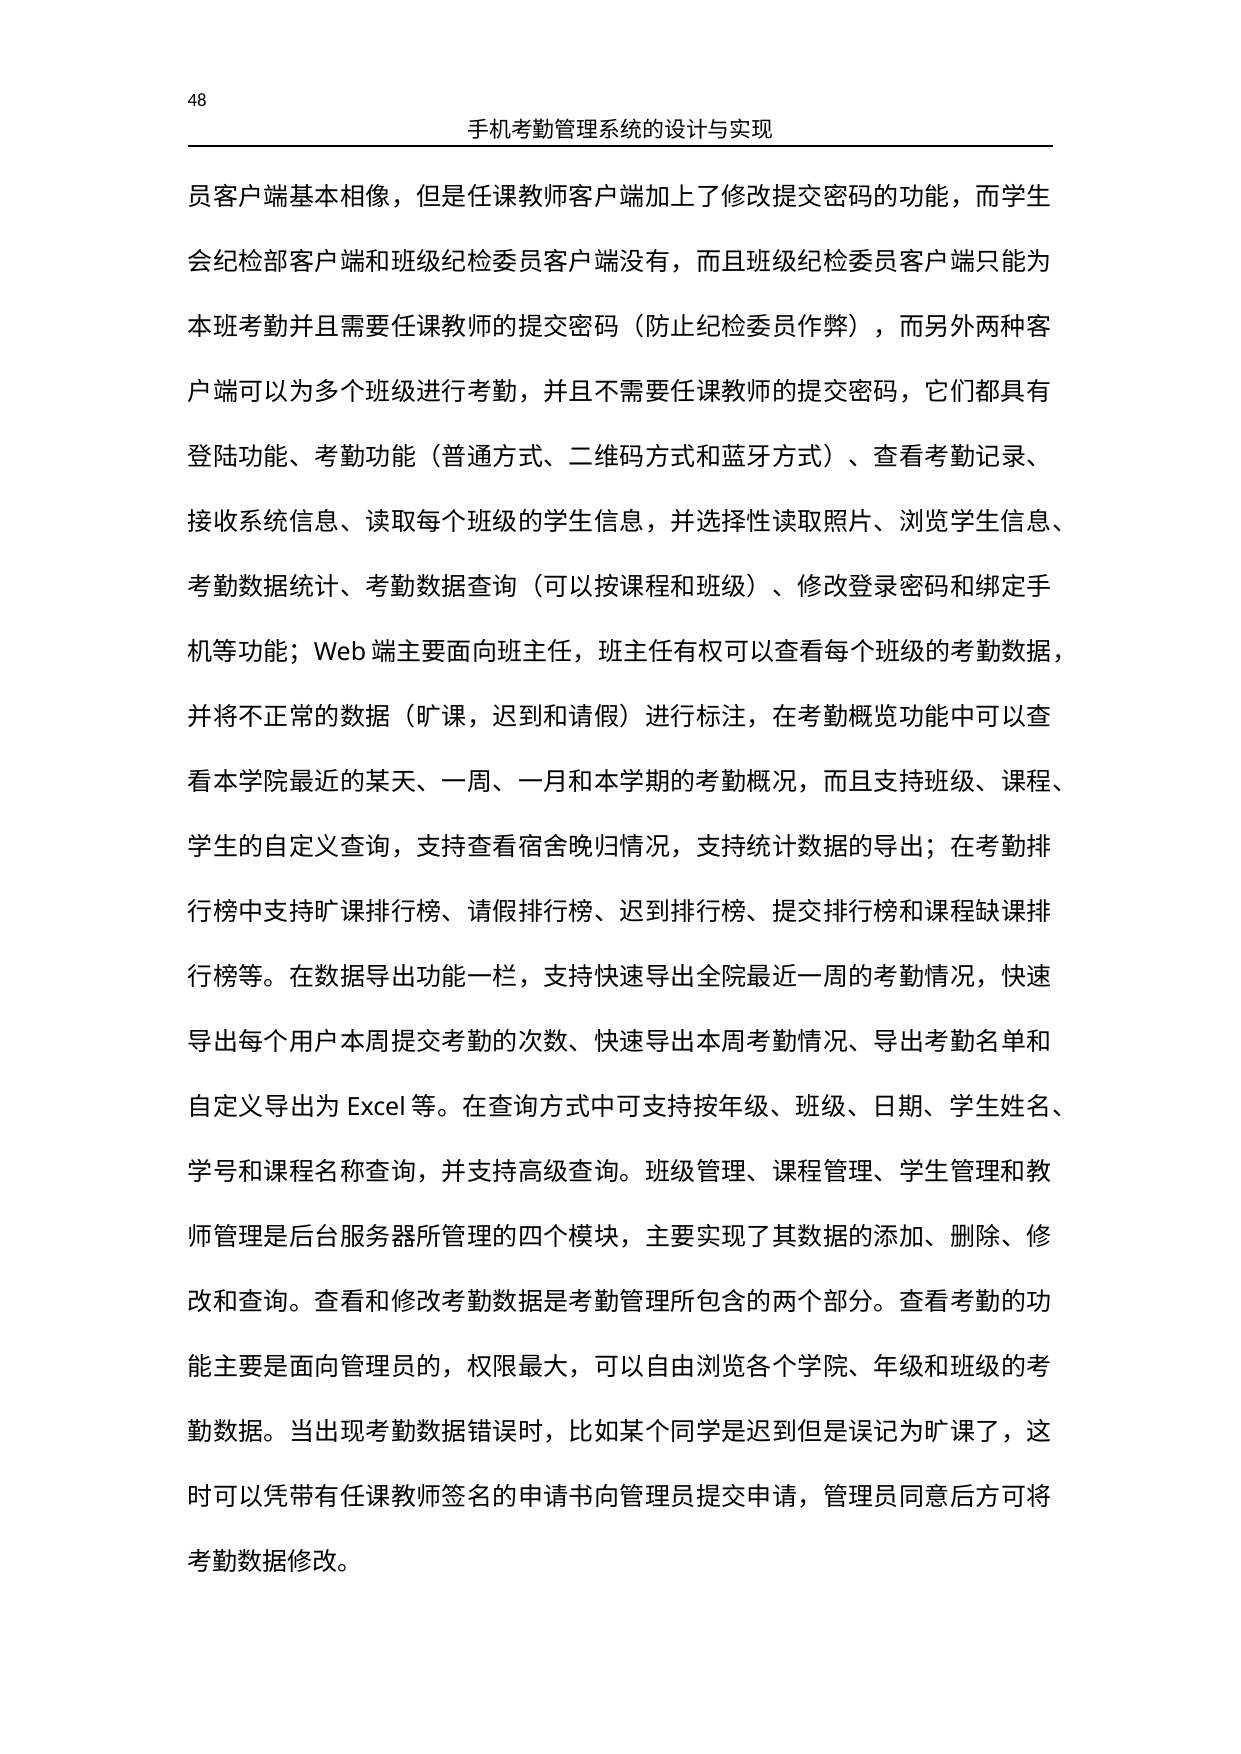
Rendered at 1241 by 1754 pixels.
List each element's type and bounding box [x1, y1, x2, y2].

text [187, 162, 1053, 1592]
